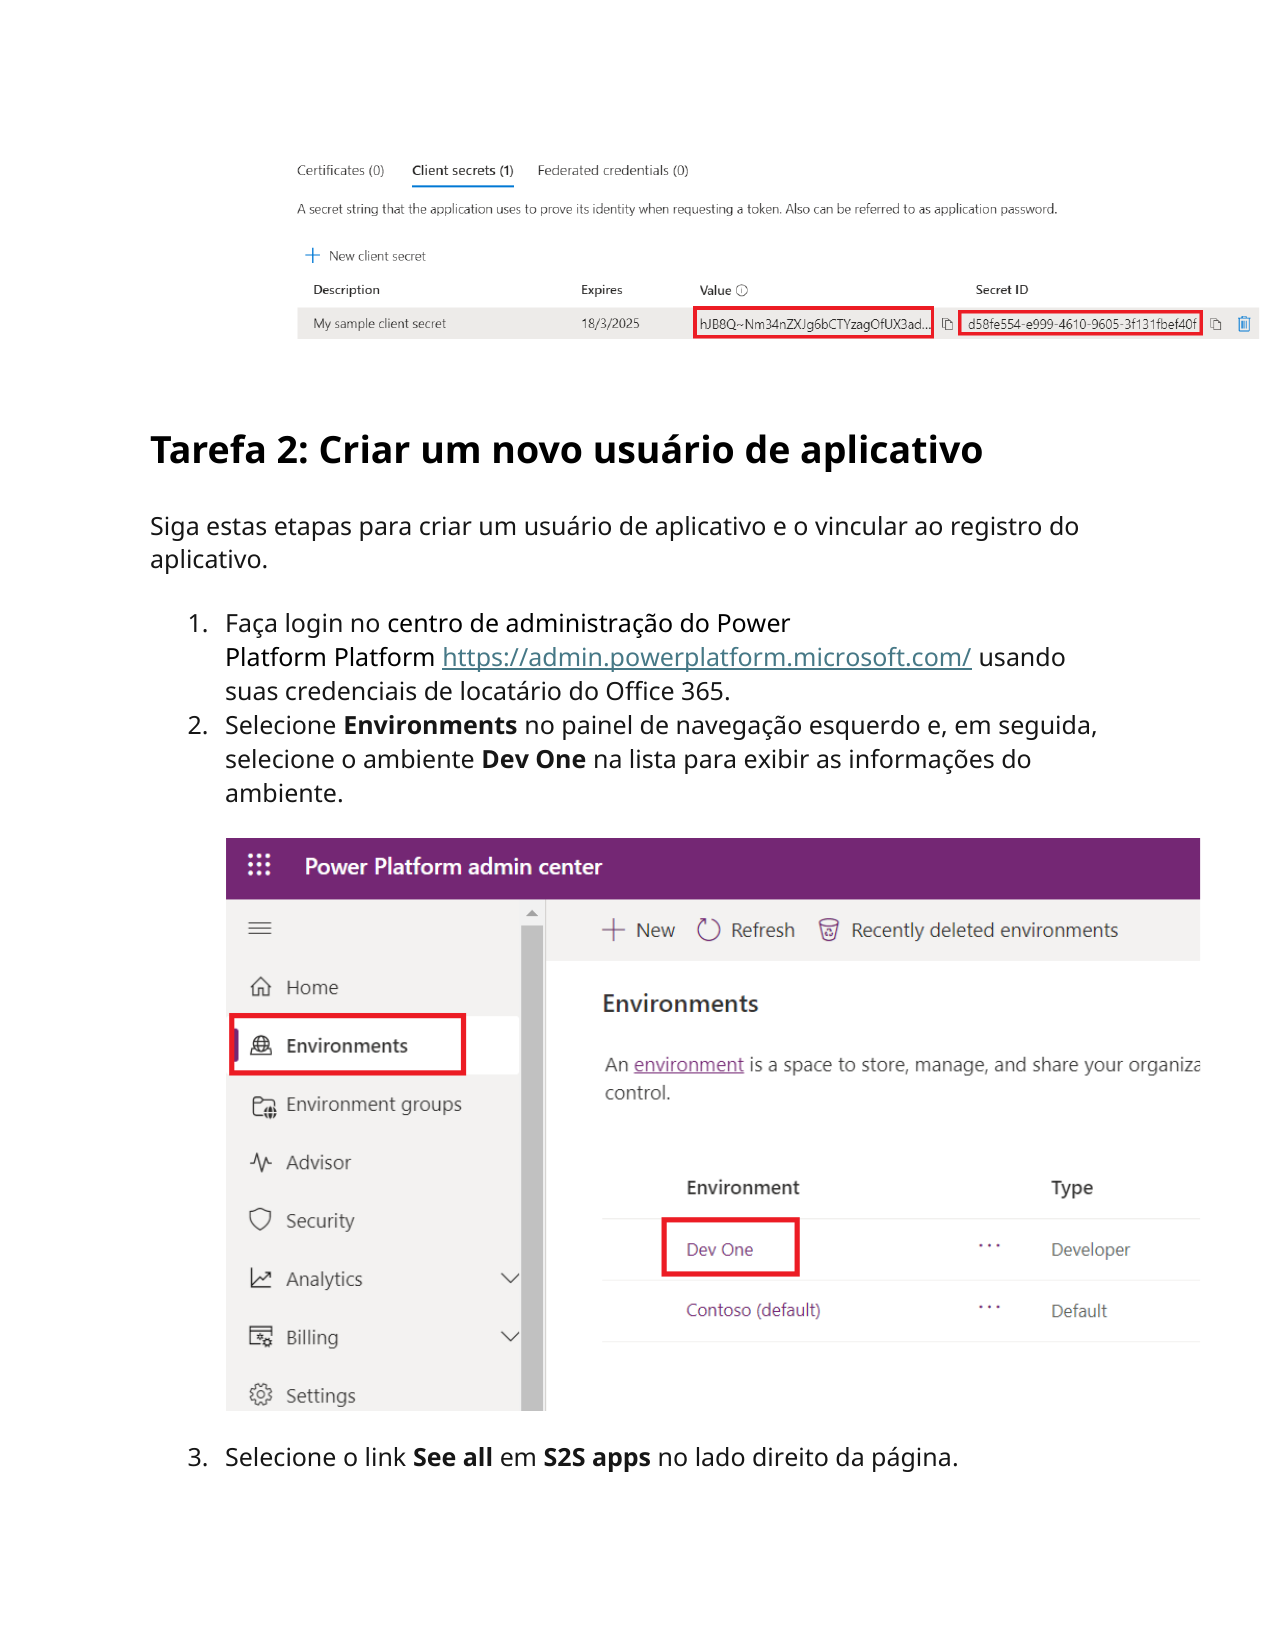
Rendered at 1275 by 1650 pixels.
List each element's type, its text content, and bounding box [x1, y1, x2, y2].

picture [225, 838, 1200, 1411]
list Faça login no centro de administração do Power Platform Platform https://admin.powerplatform.microsoft.com/ usando suas credenciais de locatário do Office 365. [187, 605, 1125, 708]
picture [284, 150, 1260, 344]
list Selecione o link See all em S2S apps no lado direito da página. [187, 1439, 1125, 1473]
subtitle Tarefa 2: Criar um novo usuário de aplicativo [150, 424, 1125, 475]
text Siga estas etapas para criar um usuário de aplicativo e o vincular ao registro do aplicativo. [150, 508, 1125, 576]
list Selecione Environments no painel de navegação esquerdo e, em seguida, selecione o ambiente Dev One na lista para exibir as informações do ambiente. [187, 708, 1125, 810]
